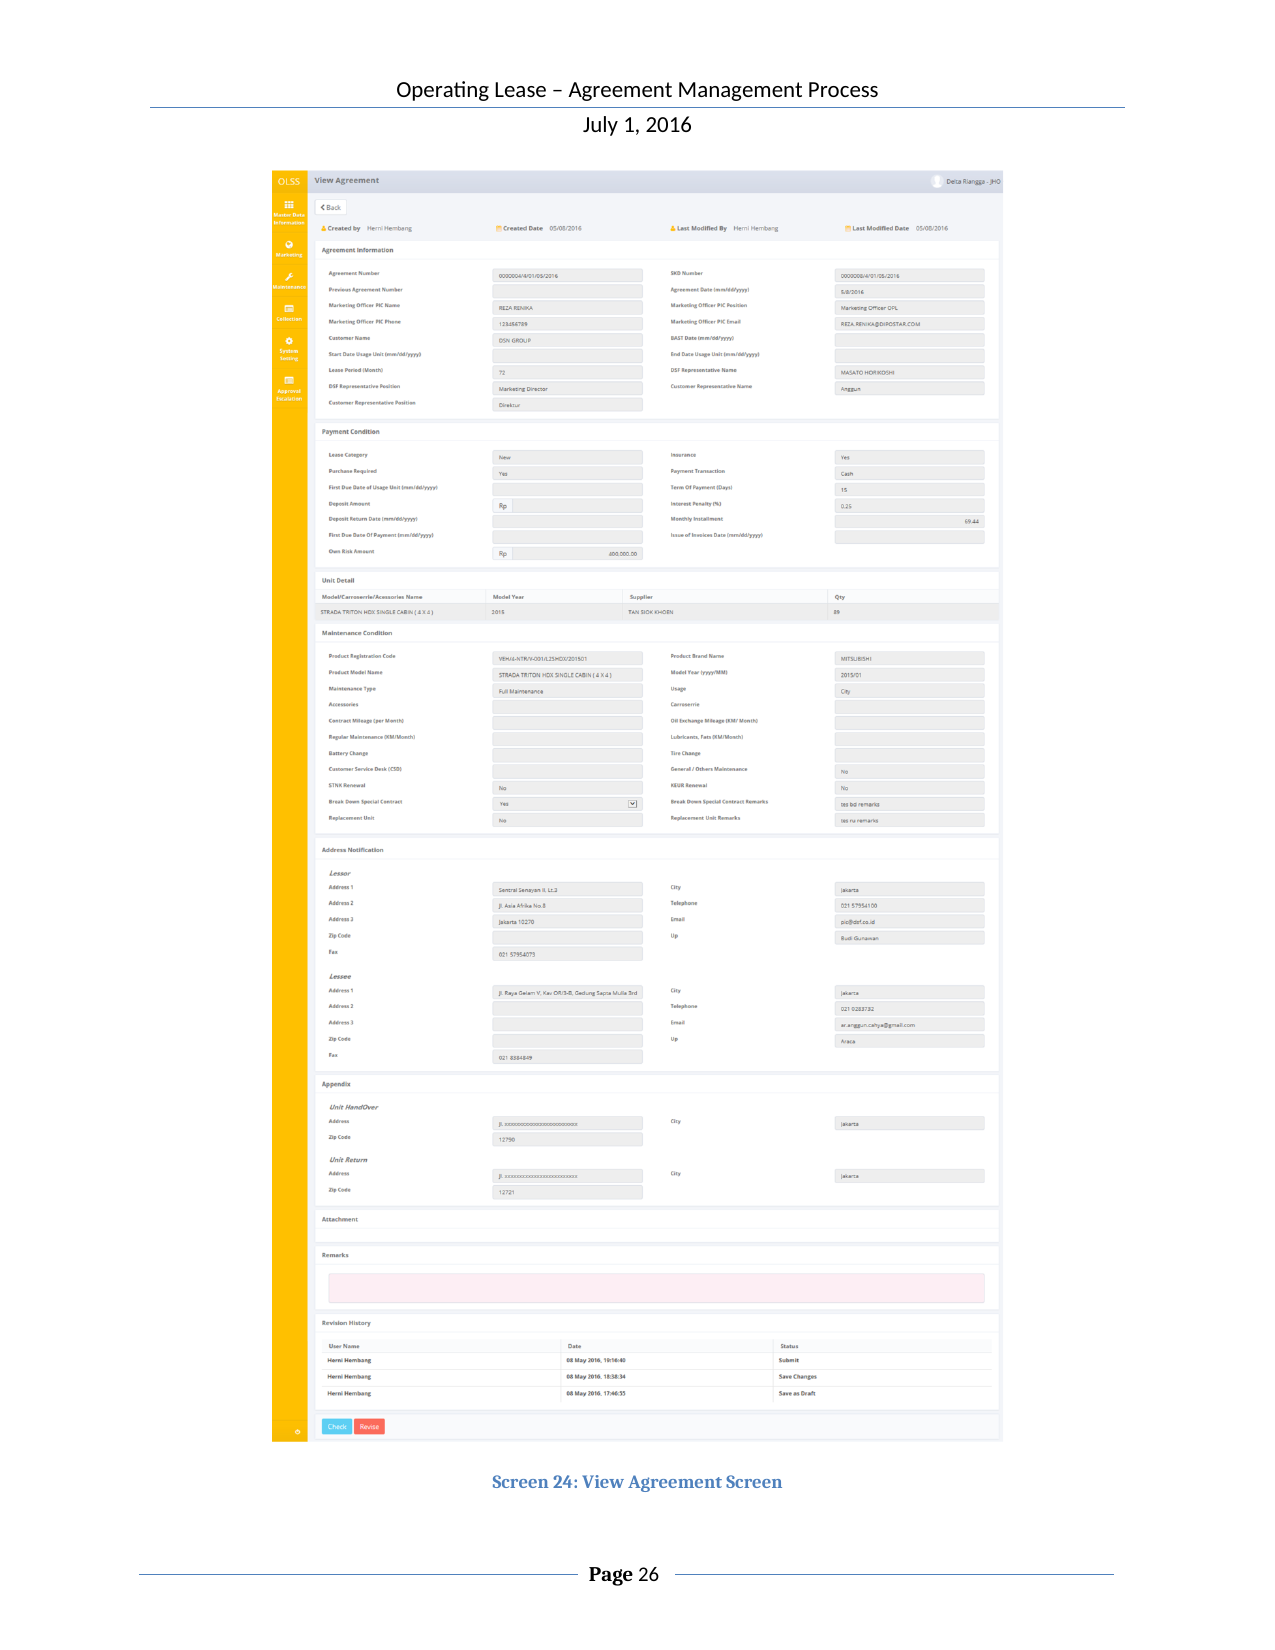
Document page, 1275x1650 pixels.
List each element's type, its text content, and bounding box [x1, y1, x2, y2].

text Screen 24: View Agreement Screen [150, 1471, 1125, 1493]
picture [272, 170, 1004, 1442]
